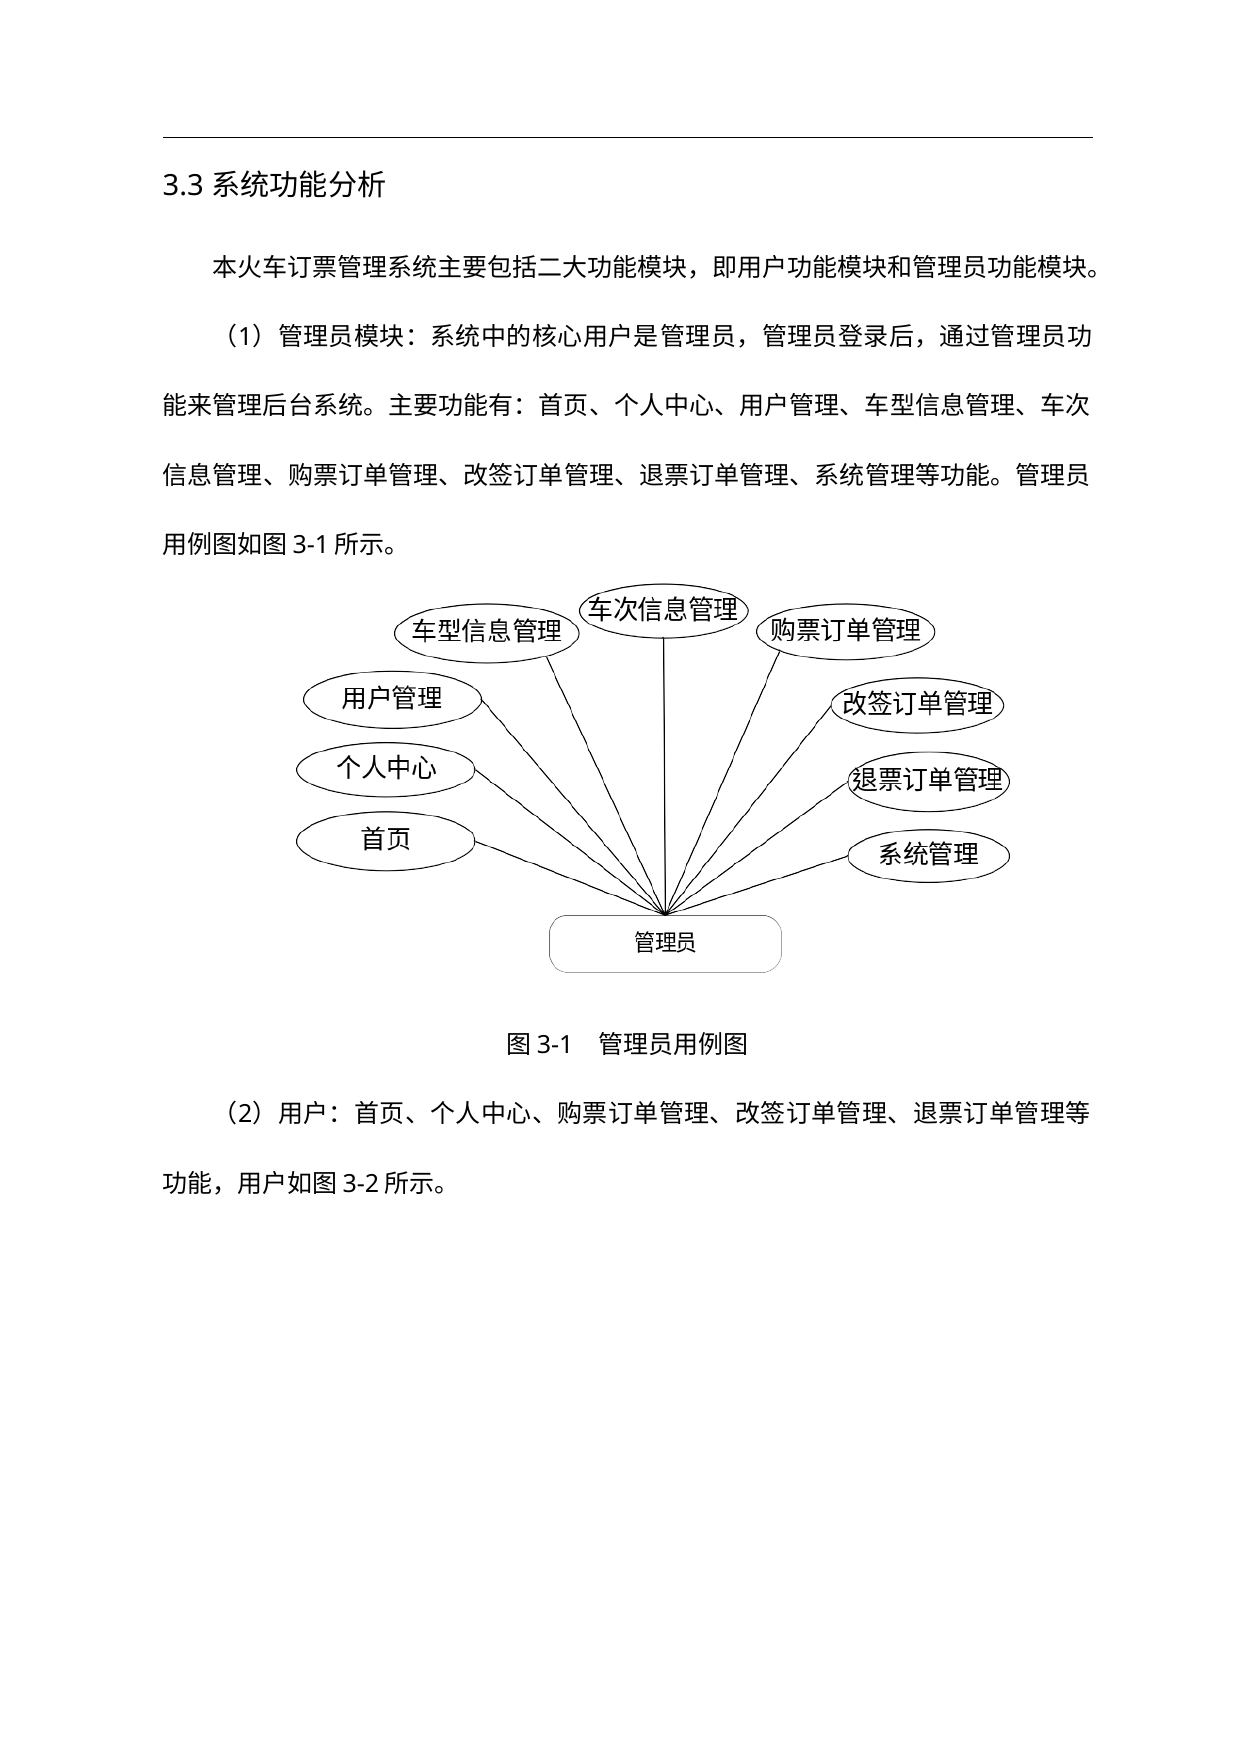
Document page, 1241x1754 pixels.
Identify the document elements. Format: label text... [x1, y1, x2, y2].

text （2）用户：首页、个人中心、购票订单管理、改签订单管理、退票订单管理等功能，用户如图3-2所示。 [162, 1077, 1093, 1216]
subtitle 3.3 系统功能分析 [162, 148, 1093, 218]
text 图3-1 管理员用例图 [162, 1008, 1093, 1077]
text （1）管理员模块：系统中的核心用户是管理员，管理员登录后，通过管理员功能来管理后台系统。主要功能有：首页、个人中心、用户管理、车型信息管理、车次信息管理、购票订单管理、改签订单管理、退票订单管理、系统管理等功能。管理员用例图如图3-1所示。 [162, 300, 1093, 577]
text 本火车订票管理系统主要包括二大功能模块，即用户功能模块和管理员功能模块。 [162, 230, 1093, 300]
